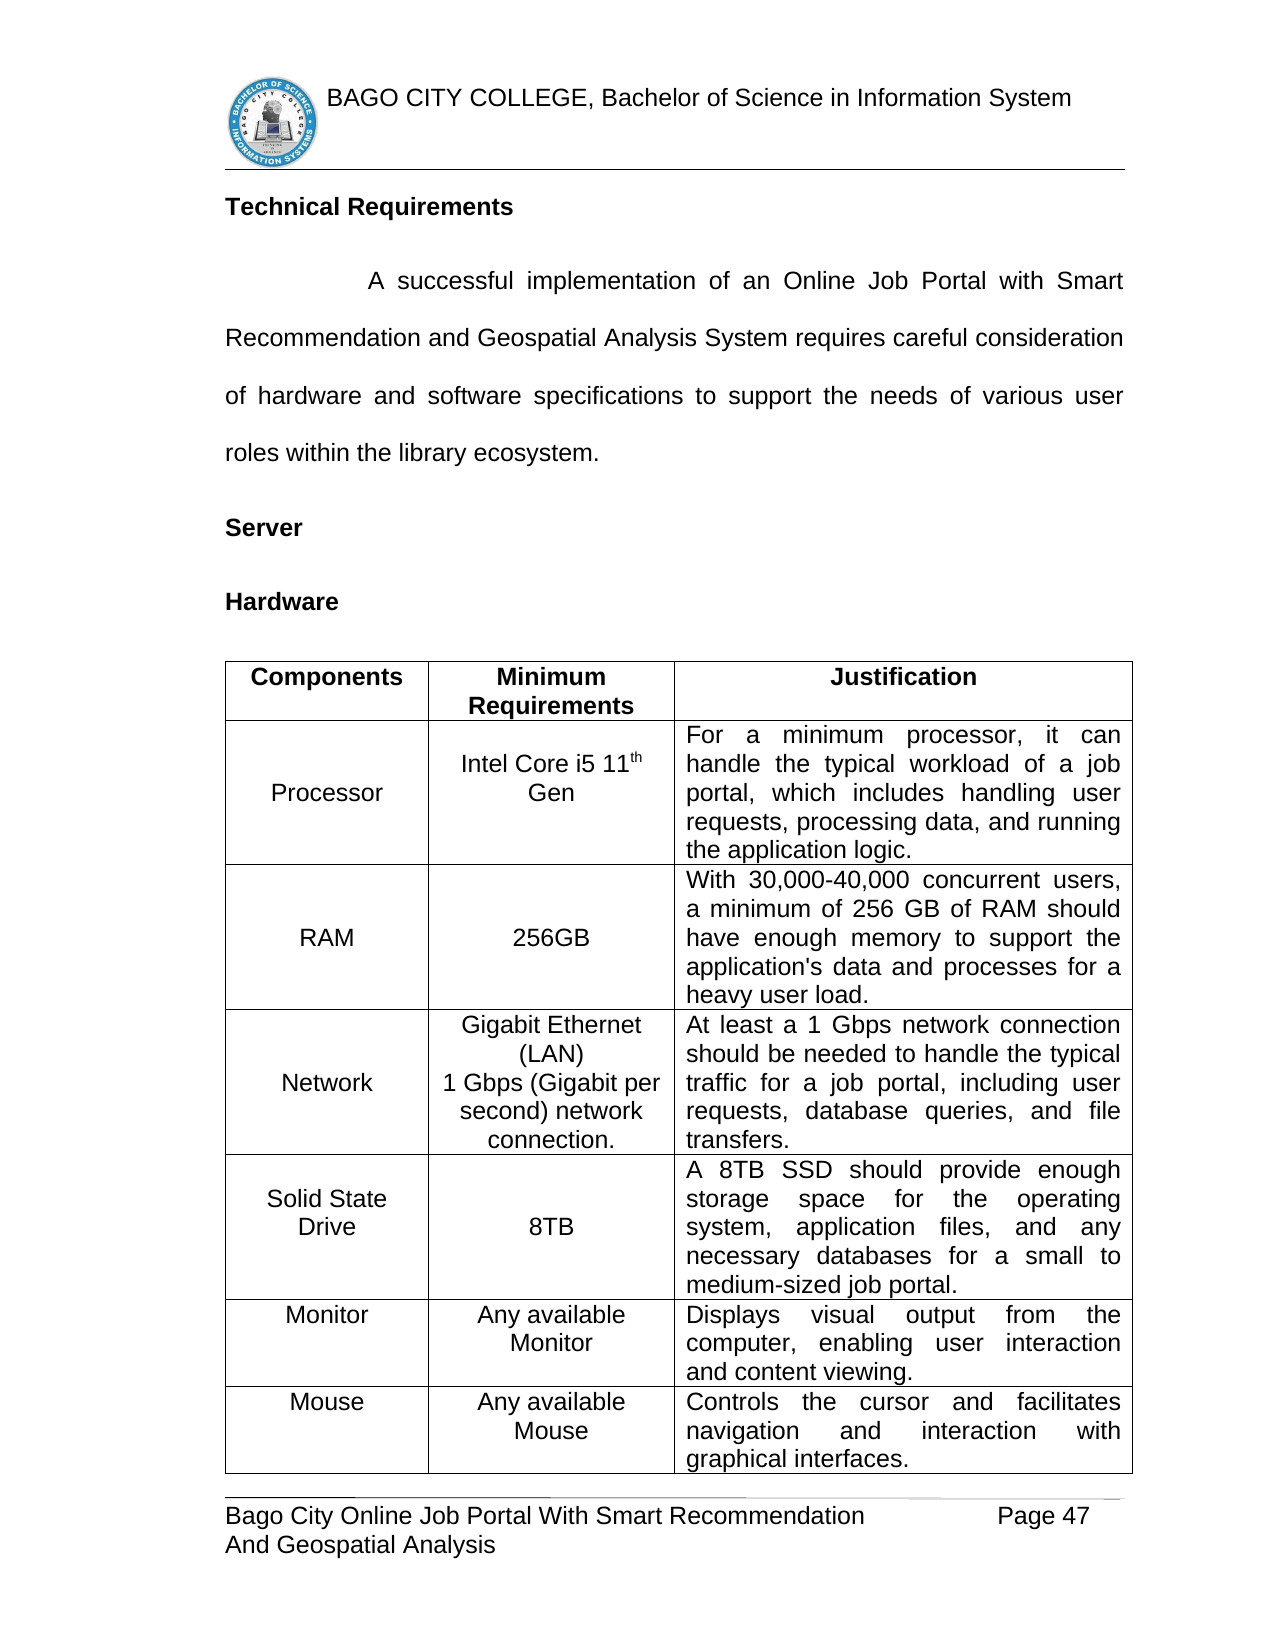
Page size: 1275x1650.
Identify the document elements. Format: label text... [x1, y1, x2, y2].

table_cell Displays visual output from the computer, enabling user interaction and content viewing. [675, 1300, 1132, 1386]
table_cell Gigabit Ethernet (LAN) 1 Gbps (Gigabit per second) network connection. [429, 1010, 674, 1154]
picture [225, 75, 320, 169]
table_cell 8TB [429, 1155, 674, 1299]
text Hardware [225, 587, 1125, 616]
table_cell Monitor [226, 1300, 428, 1386]
table_cell A 8TB SSD should provide enough storage space for the operating system, application files, and any necessary databases for a small to medium-sized job portal. [675, 1155, 1132, 1299]
table_cell With 30,000-40,000 concurrent users, a minimum of 256 GB of RAM should have enough memory to support the application's data and processes for a heavy user load. [675, 865, 1132, 1009]
text Technical Requirements [225, 192, 1125, 221]
table_cell Network [226, 1010, 428, 1154]
table_cell Controls the cursor and facilitates navigation and interaction with graphical interfaces. [675, 1387, 1132, 1473]
table_cell At least a 1 Gbps network connection should be needed to handle the typical traffic for a job portal, including user requests, database queries, and file transfers. [675, 1010, 1132, 1154]
table_cell Any available Mouse [429, 1387, 674, 1473]
table_cell For a minimum processor, it can handle the typical workload of a job portal, which includes handling user requests, processing data, and running the application logic. [675, 721, 1132, 864]
table_header Components [226, 662, 428, 719]
table_cell RAM [226, 865, 428, 1009]
table_cell Processor [226, 721, 428, 864]
table_cell 256GB [429, 865, 674, 1009]
table_cell Solid State Drive [226, 1155, 428, 1299]
table_cell Mouse [226, 1387, 428, 1473]
table_header Minimum Requirements [429, 662, 674, 719]
table_header Justification [675, 662, 1132, 719]
table_cell Intel Core i5 11th Gen [429, 721, 674, 864]
text A successful implementation of an Online Job Portal with Smart Recommendation and Geospatial Analysis System requires careful consideration of hardware and software specifications to support the needs of various user roles within the library ecosystem. [225, 266, 1125, 467]
table_cell Any available Monitor [429, 1300, 674, 1386]
text Server [225, 513, 1125, 541]
